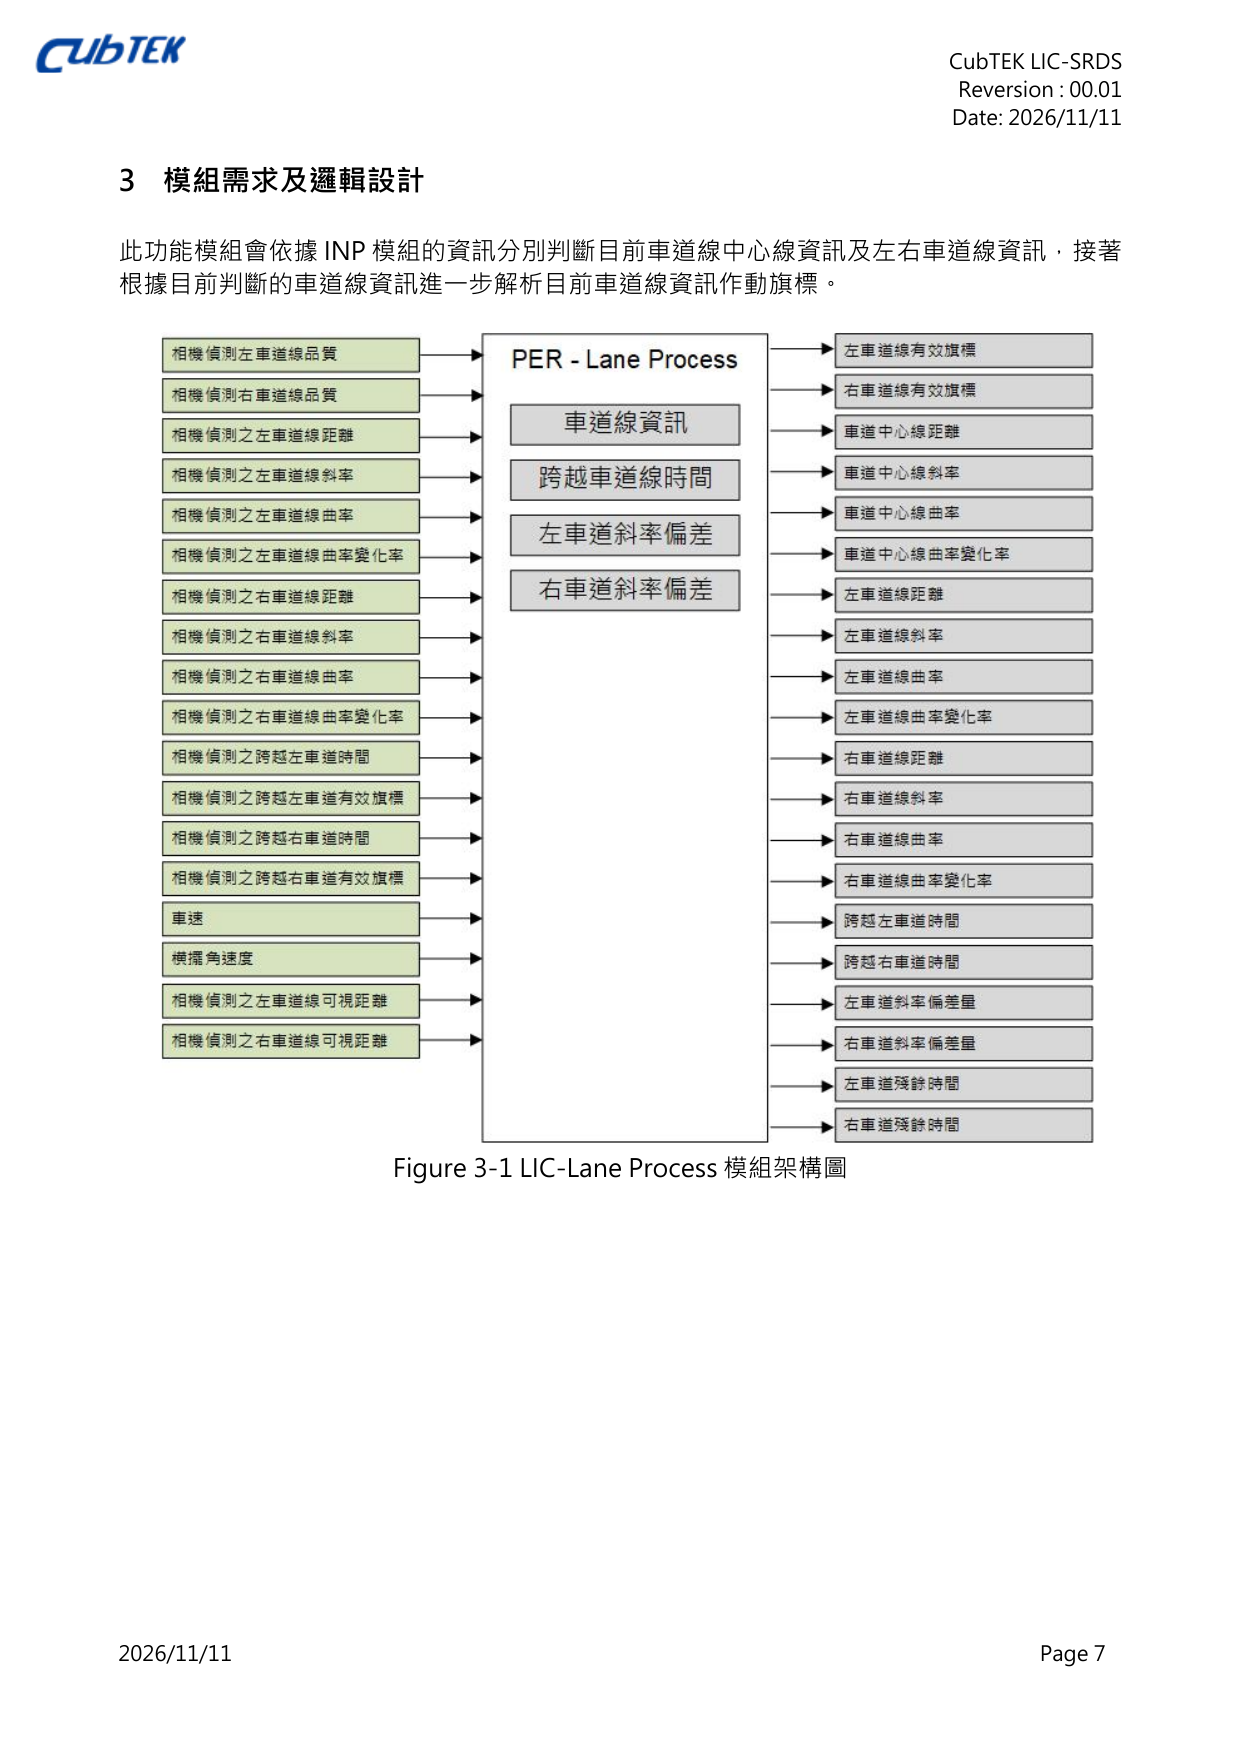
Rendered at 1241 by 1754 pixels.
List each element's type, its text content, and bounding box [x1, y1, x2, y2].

text Figure 3-1 LIC-Lane Process模組架構圖 [118, 1144, 1122, 1186]
picture [161, 332, 1094, 1144]
picture [28, 25, 188, 71]
subtitle 模組需求及邏輯設計 [118, 159, 1122, 198]
text 此功能模組會依據INP模組的資訊分別判斷目前車道線中心線資訊及左右車道線資訊，接著根據目前判斷的車道線資訊進一步解析目前車道線資訊作動旗標。 [118, 233, 1122, 300]
